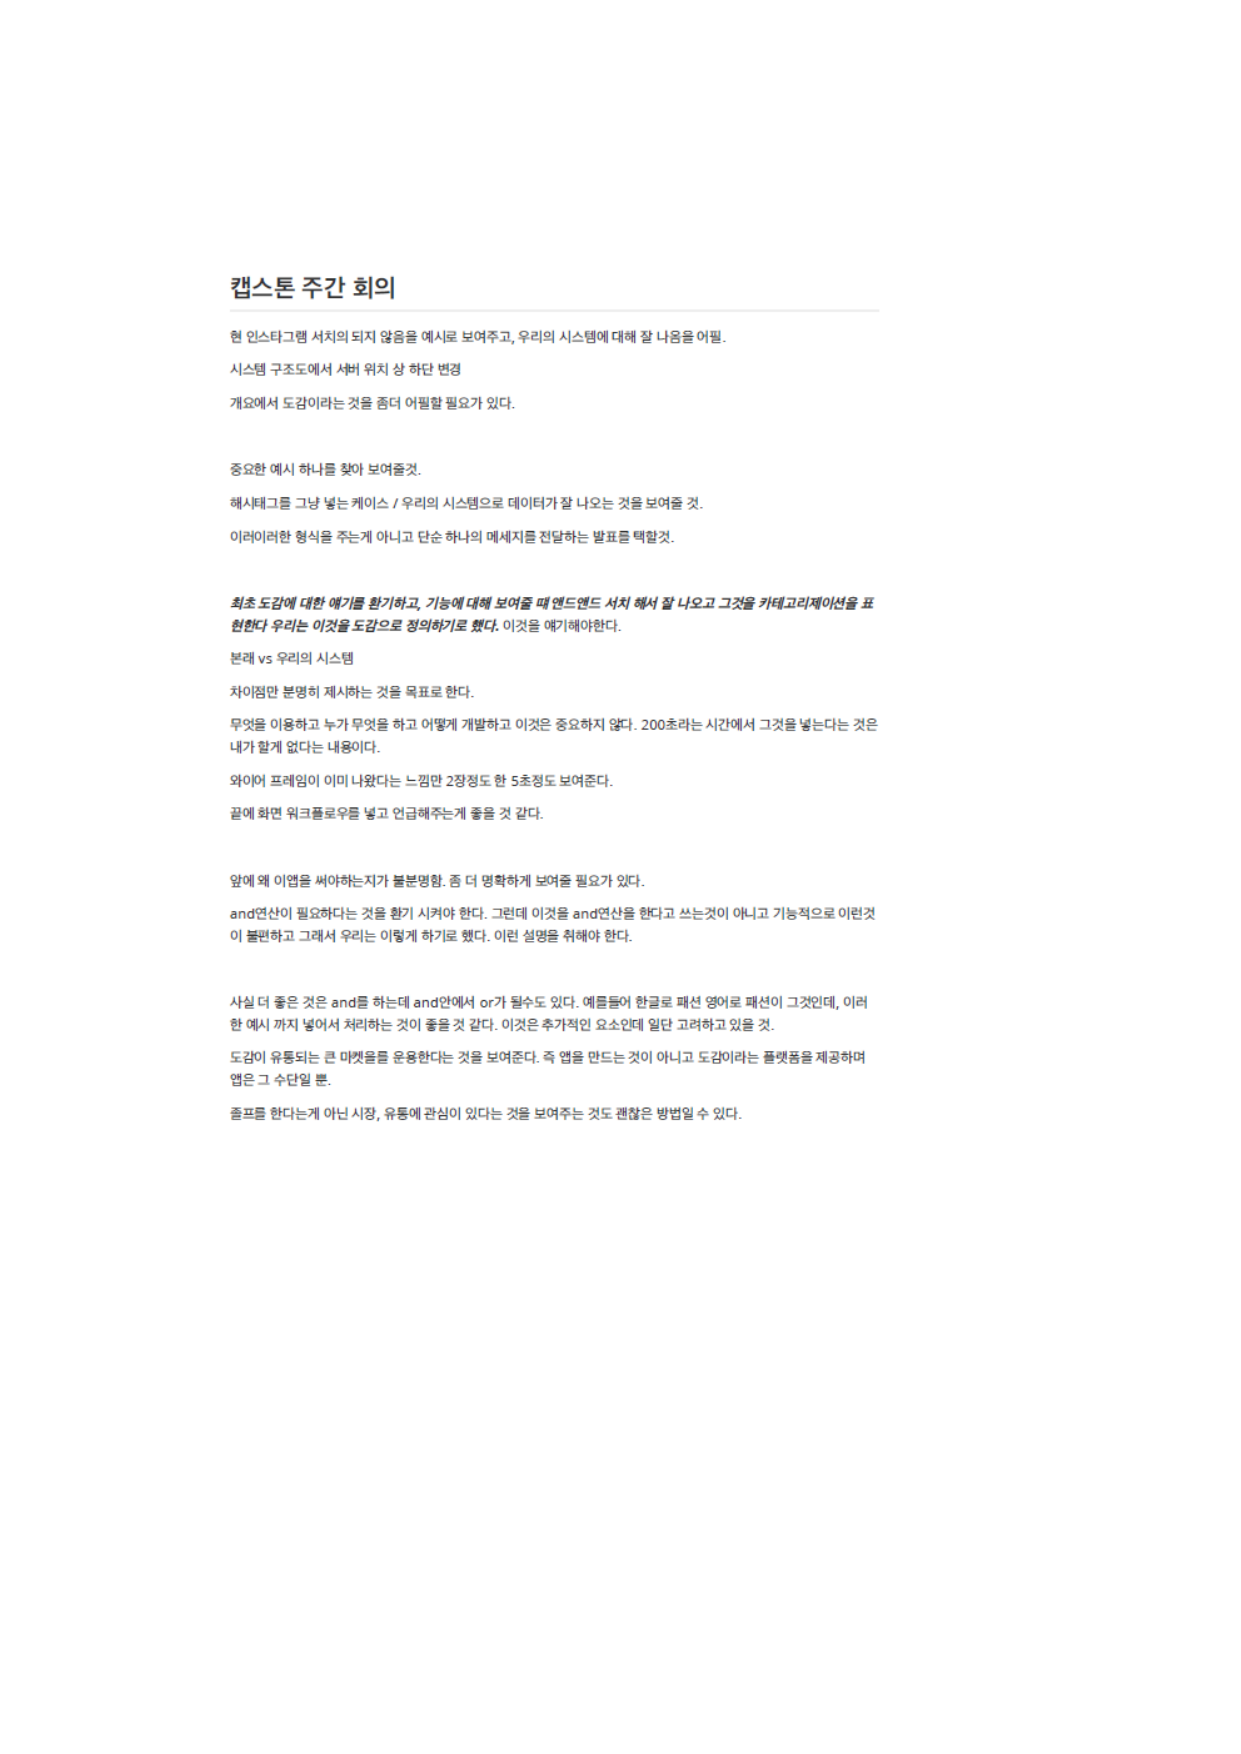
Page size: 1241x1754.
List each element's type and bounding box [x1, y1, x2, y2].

picture [150, 177, 962, 1314]
